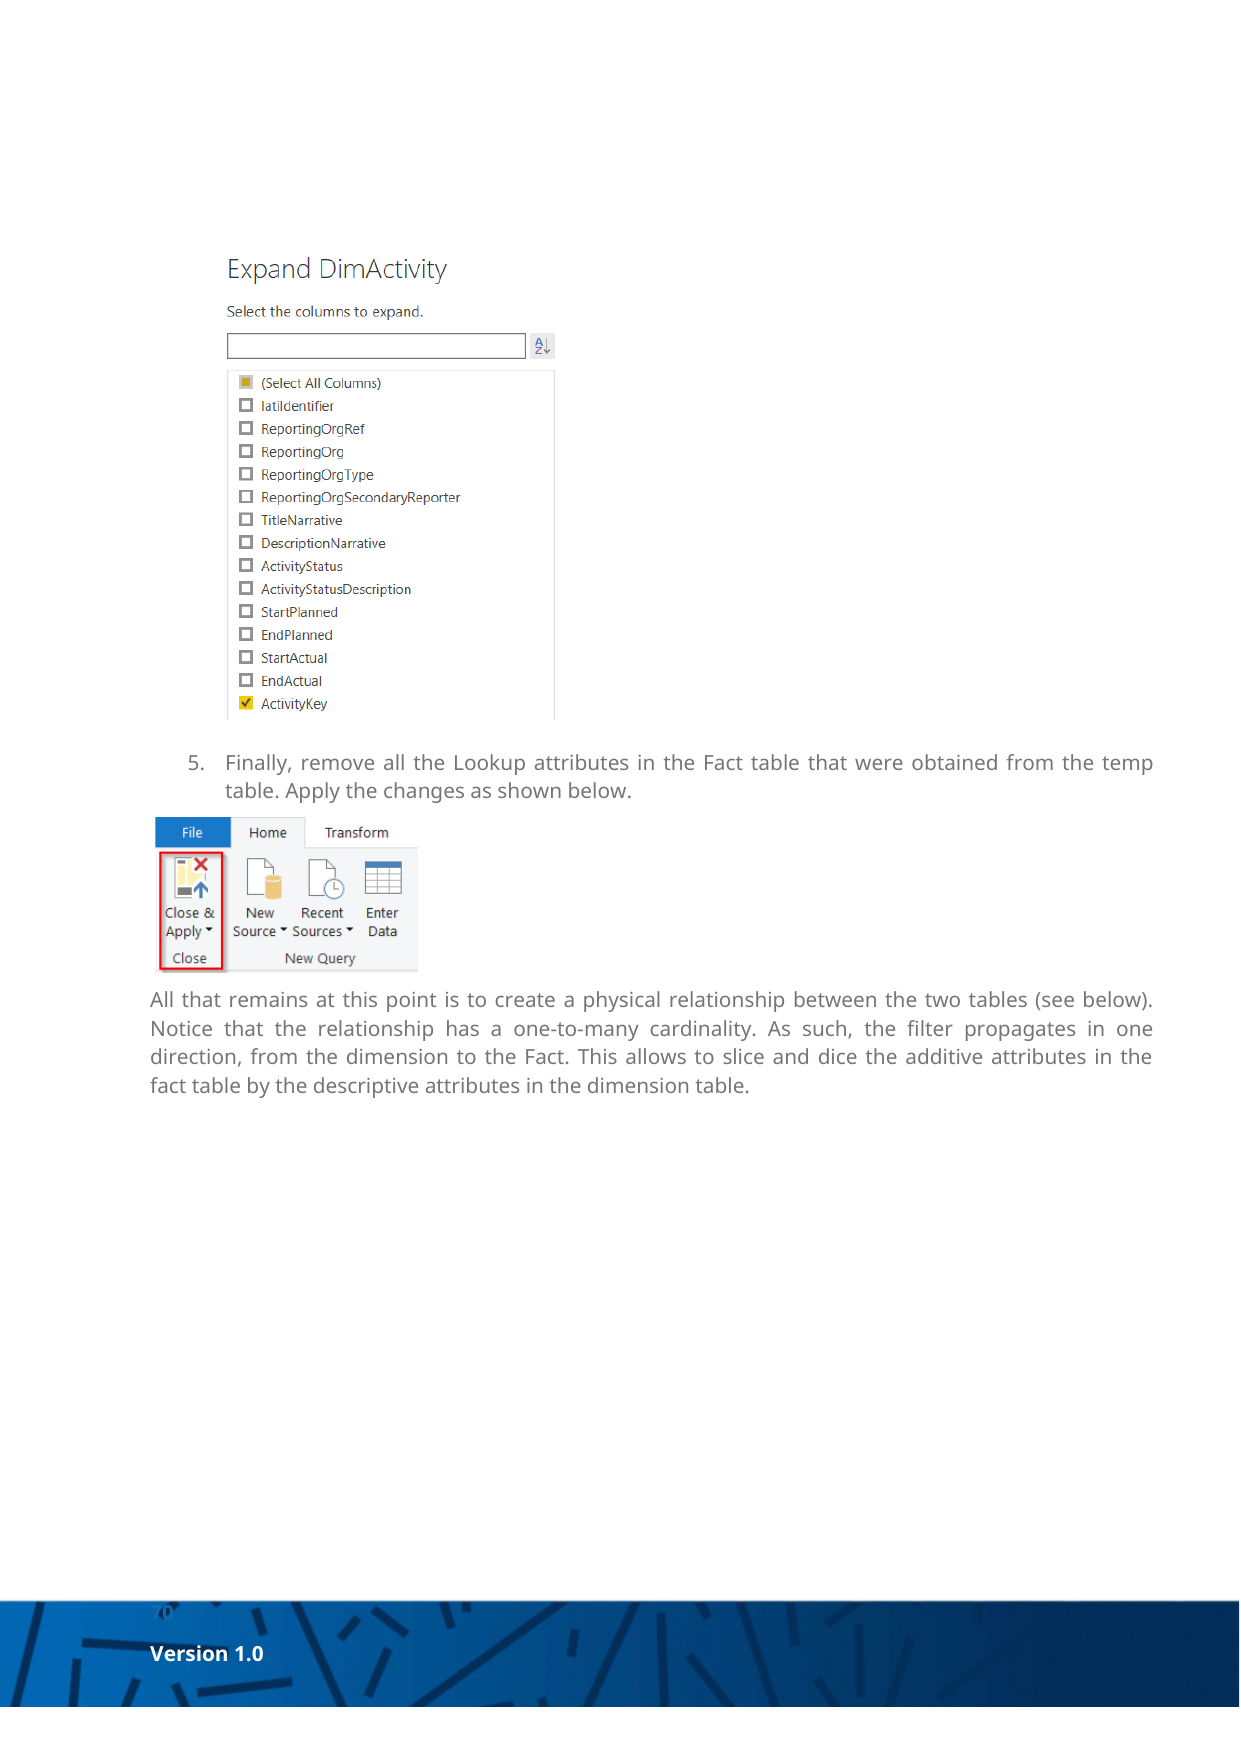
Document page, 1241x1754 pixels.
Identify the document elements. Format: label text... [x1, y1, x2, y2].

list Finally, remove all the Lookup attributes in the Fact table that were obtained from the temp table. Apply the changes as shown below. [187, 748, 1155, 805]
picture [225, 252, 557, 720]
picture [0, 1598, 1240, 1707]
picture [155, 817, 418, 973]
text All that remains at this point is to create a physical relationship between the two tables (see below). Notice that the relationship has a one-to-many cardinality. As such, the filter propagates in one direction, from the dimension to the Fact. This allows to slice and dice the additive attributes in the fact table by the descriptive attributes in the dimension table. [150, 985, 1155, 1099]
